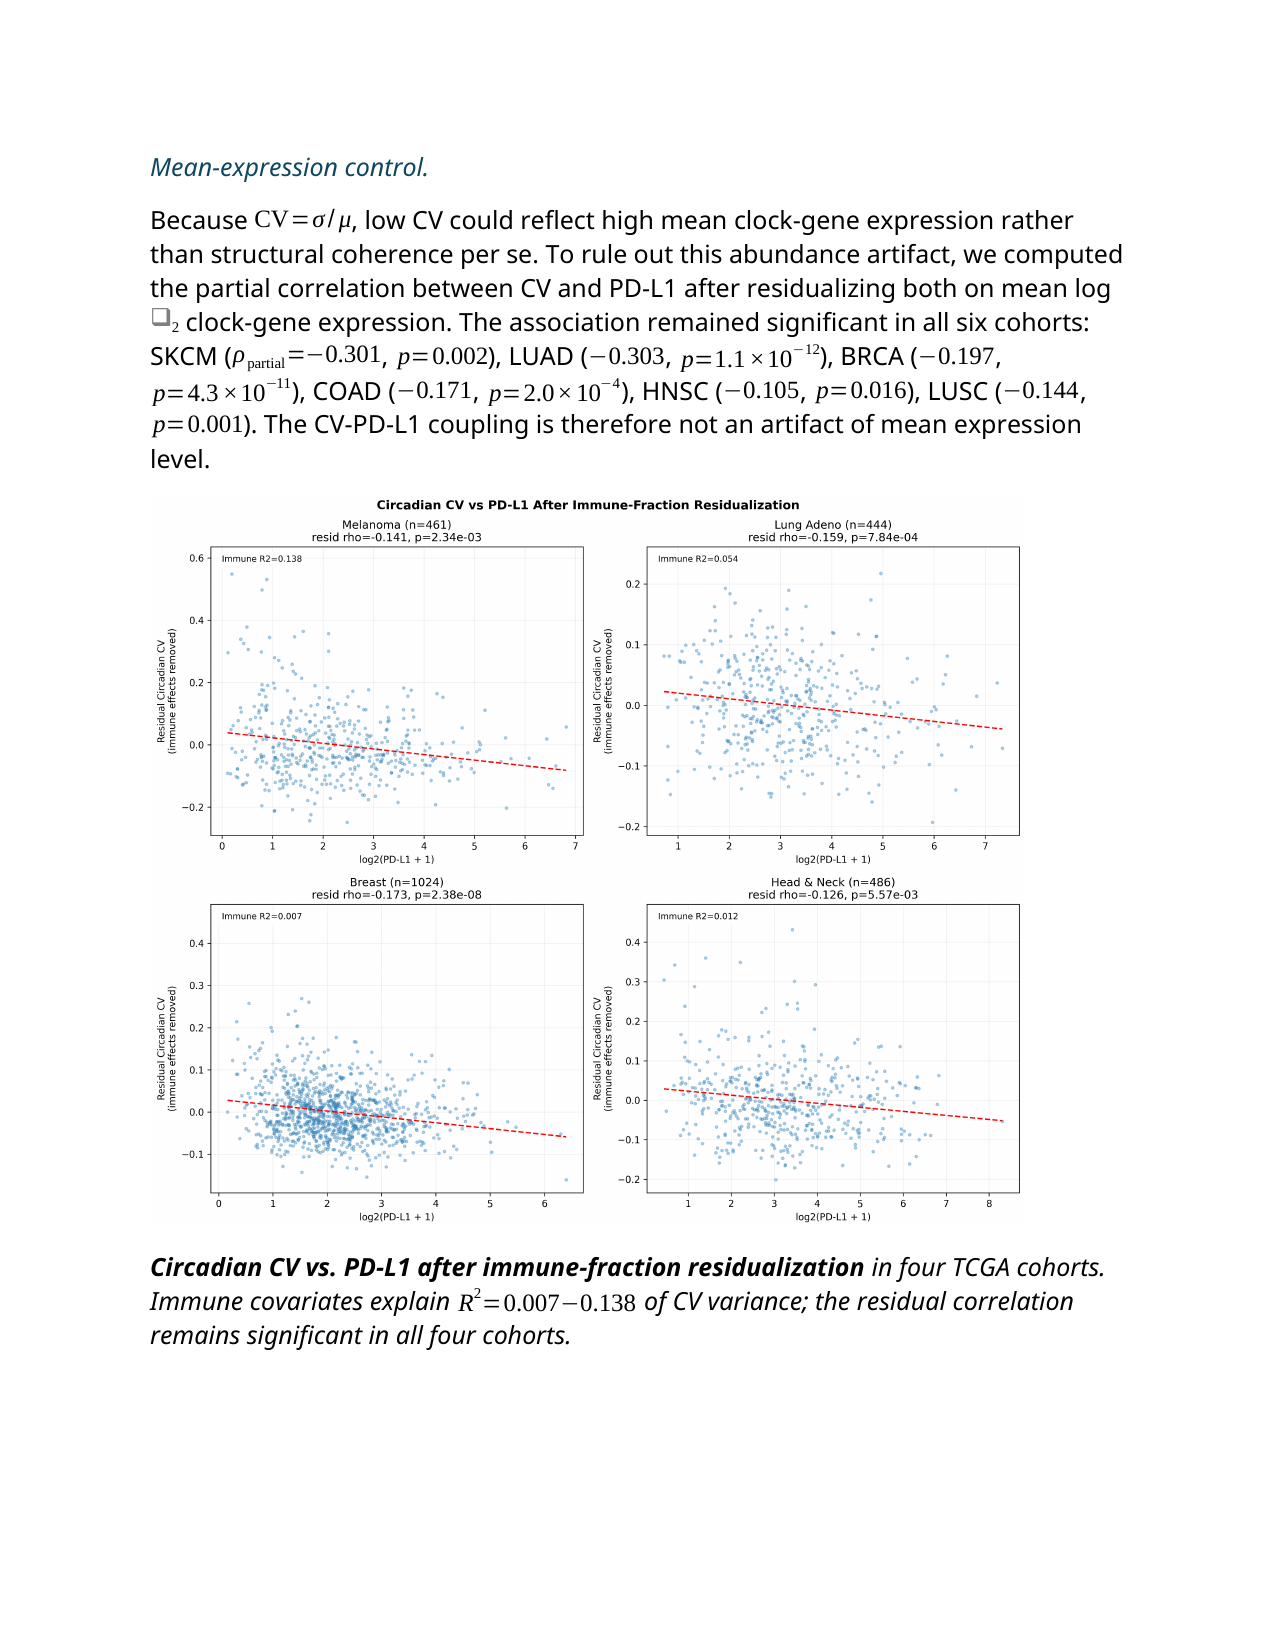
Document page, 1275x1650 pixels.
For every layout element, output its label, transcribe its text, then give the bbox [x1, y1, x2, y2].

text Circadian CV vs. PD-L1 after immune-fraction residualization in four TCGA cohorts. Immune covariates explain of CV variance; the residual correlation remains significant in all four cohorts. [150, 1249, 1125, 1352]
picture [150, 494, 1025, 1229]
text Because , low CV could reflect high mean clock-gene expression rather than structural coherence per se. To rule out this abundance artifact, we computed the partial correlation between CV and PD-L1 after residualizing both on mean log clock-gene expression. The association remained significant in all six cohorts: SKCM (, ), LUAD (, ), BRCA (, ), COAD (, ), HNSC (, ), LUSC (, ). The CV-PD-L1 coupling is therefore not an artifact of mean expression level. [150, 203, 1125, 475]
subtitle Mean-expression control. [150, 150, 1125, 184]
